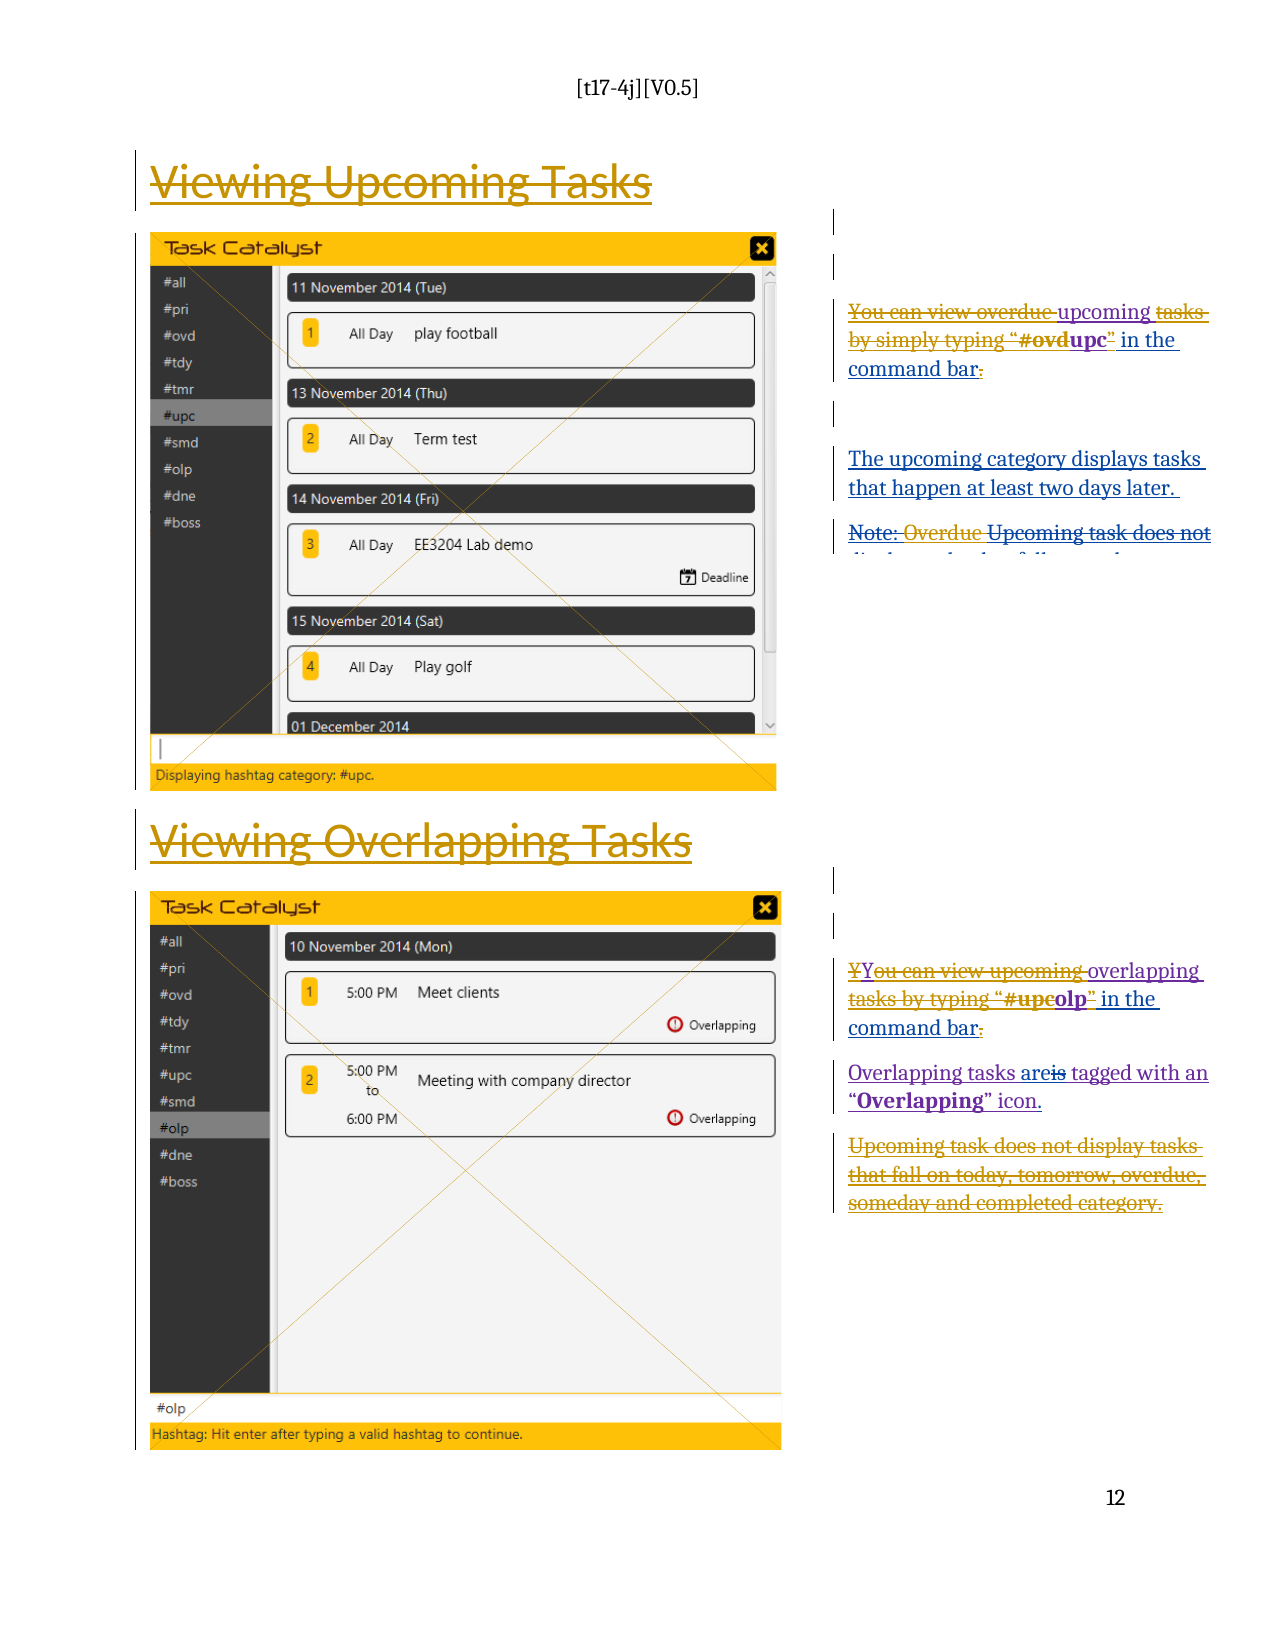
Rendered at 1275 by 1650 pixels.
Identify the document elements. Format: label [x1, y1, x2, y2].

picture [151, 513, 776, 791]
picture [151, 232, 775, 510]
picture [152, 1172, 780, 1450]
picture [150, 234, 462, 788]
picture [150, 893, 464, 1448]
picture [465, 234, 777, 789]
picture [151, 891, 780, 1169]
picture [467, 892, 782, 1449]
